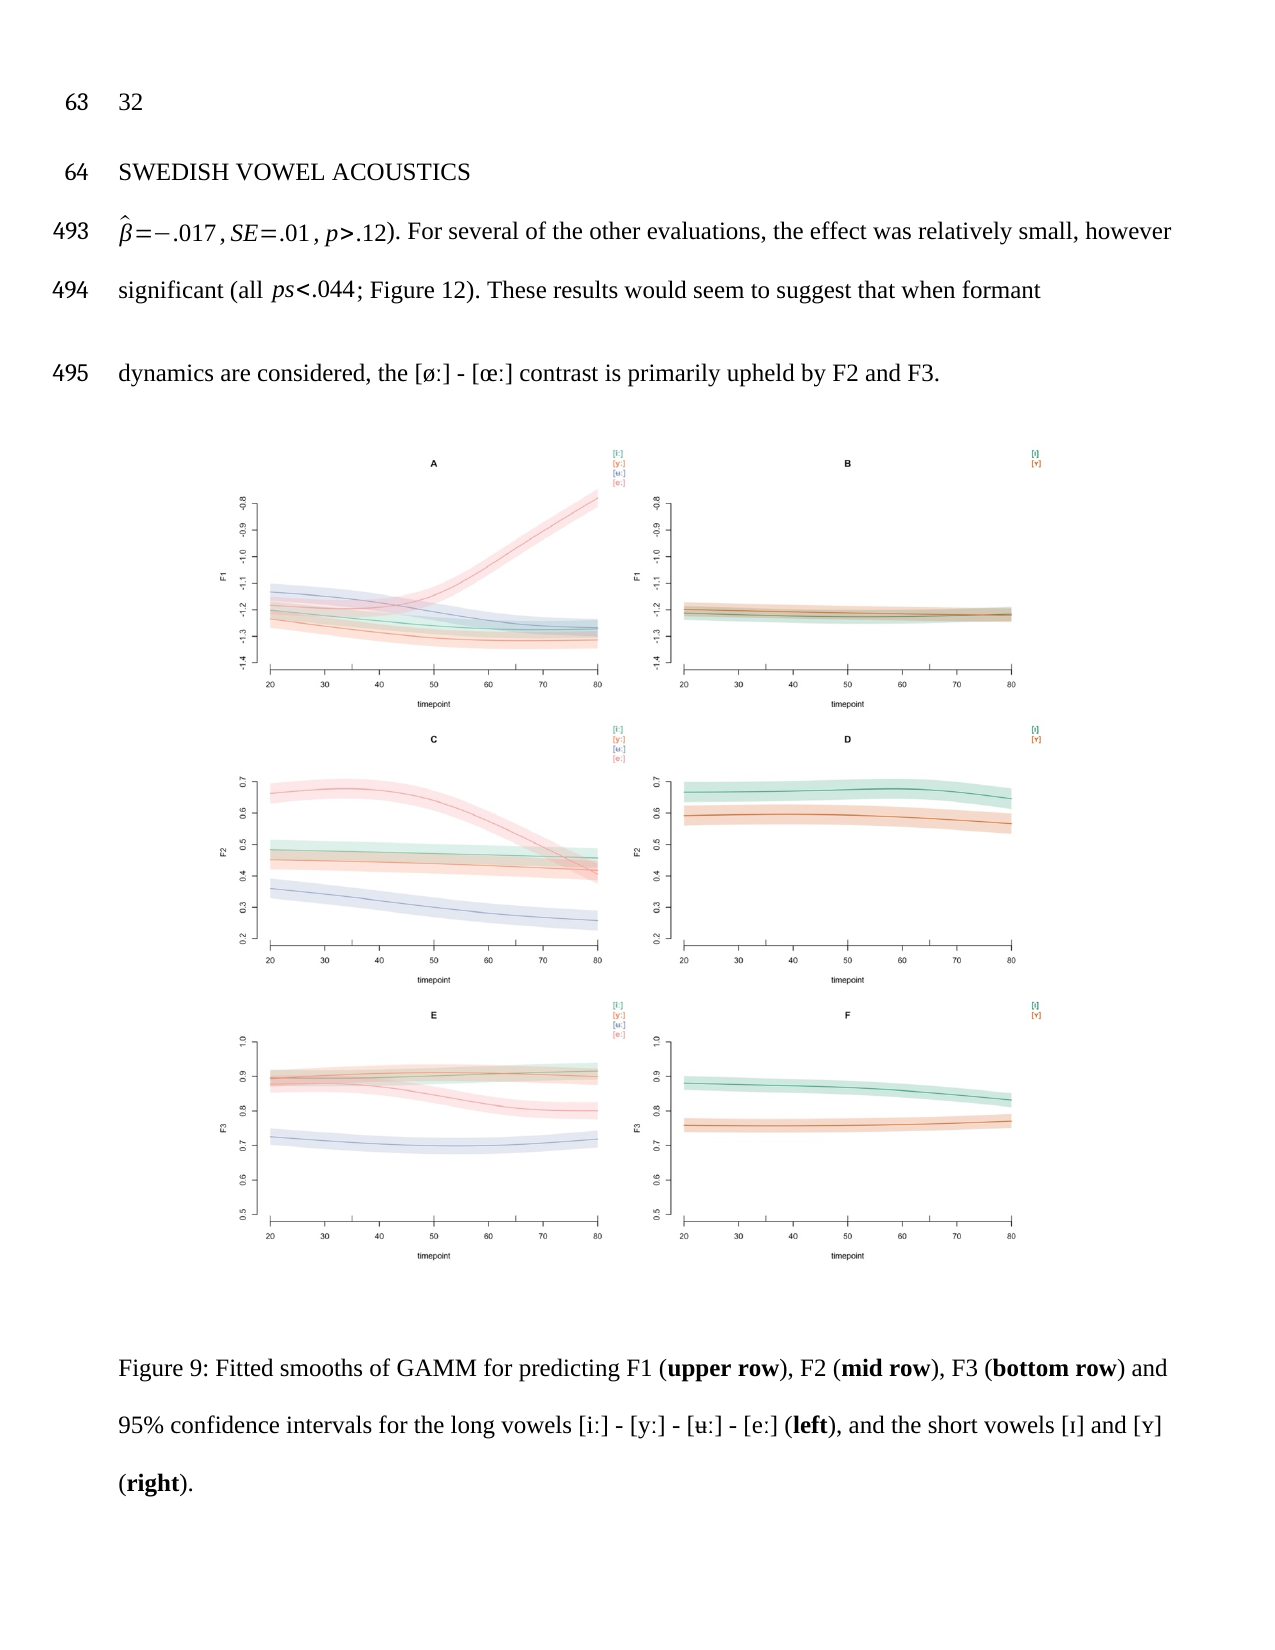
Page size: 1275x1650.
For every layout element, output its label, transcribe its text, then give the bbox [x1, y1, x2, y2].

text dynamics are considered, the [øː] - [œː] contrast is primarily upheld by F2 and F3. [118, 358, 1181, 386]
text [118, 215, 1181, 304]
picture [217, 443, 1045, 1271]
